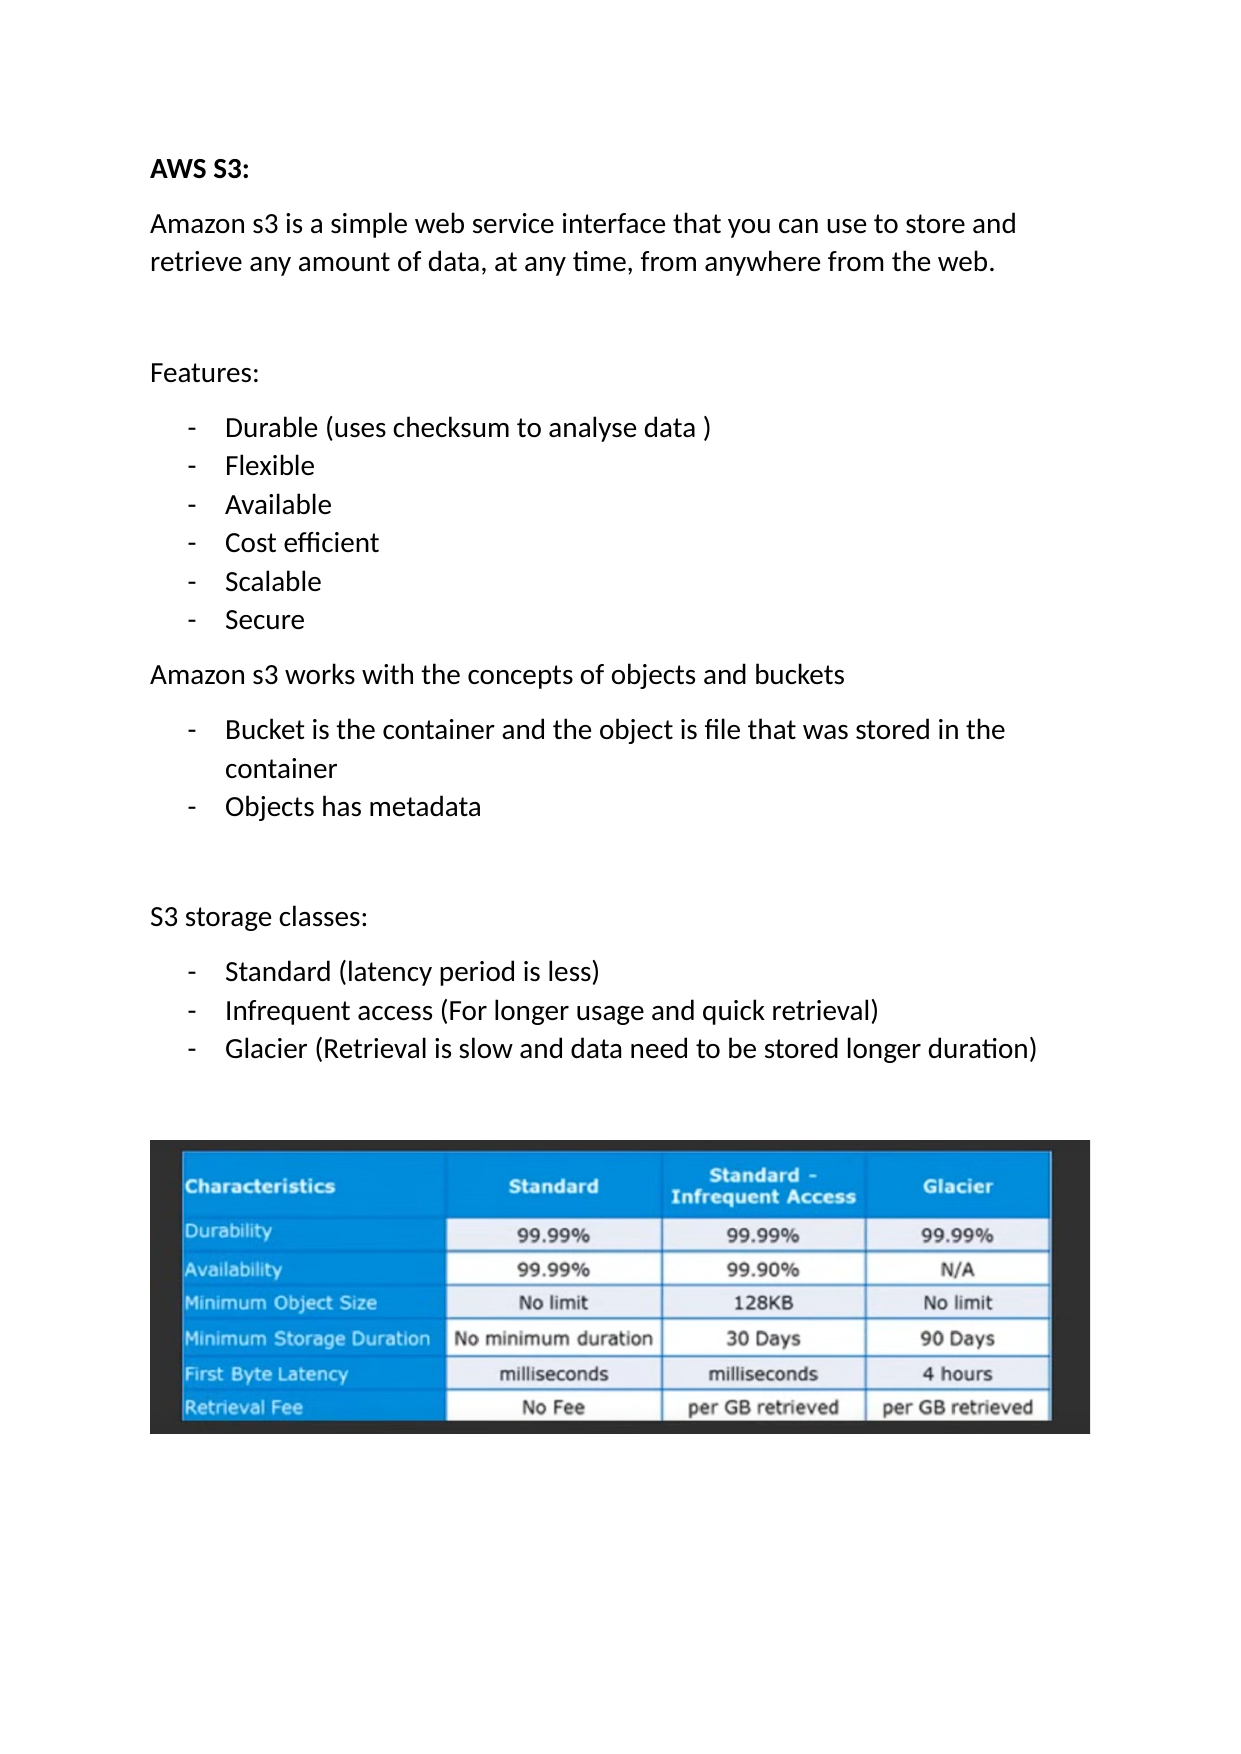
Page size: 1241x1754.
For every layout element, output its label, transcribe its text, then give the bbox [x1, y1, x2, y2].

text Amazon s3 is a simple web service interface that you can use to store and retrieve any amount of data, at any time, from anywhere from the web. [150, 205, 1090, 279]
list Standard (latency period is less) [187, 953, 1090, 989]
list Scalable [187, 563, 1090, 598]
list Glacier (Retrieval is slow and data need to be stored longer duration) [187, 1030, 1090, 1066]
list Objects has metadata [187, 788, 1090, 824]
list Available [187, 486, 1090, 521]
picture [150, 1140, 1091, 1434]
list Infrequent access (For longer usage and quick retrieval) [187, 992, 1090, 1027]
text AWS S3: [150, 150, 1090, 186]
text S3 storage classes: [150, 898, 1090, 934]
text Features: [150, 354, 1090, 389]
list Secure [187, 601, 1090, 637]
text Amazon s3 works with the concepts of objects and buckets [150, 656, 1090, 692]
list Cost efficient [187, 524, 1090, 560]
list Flexible [187, 447, 1090, 483]
list Durable (uses checksum to analyse data ) [187, 409, 1090, 444]
list Bucket is the container and the object is file that was stored in the container [187, 711, 1090, 785]
